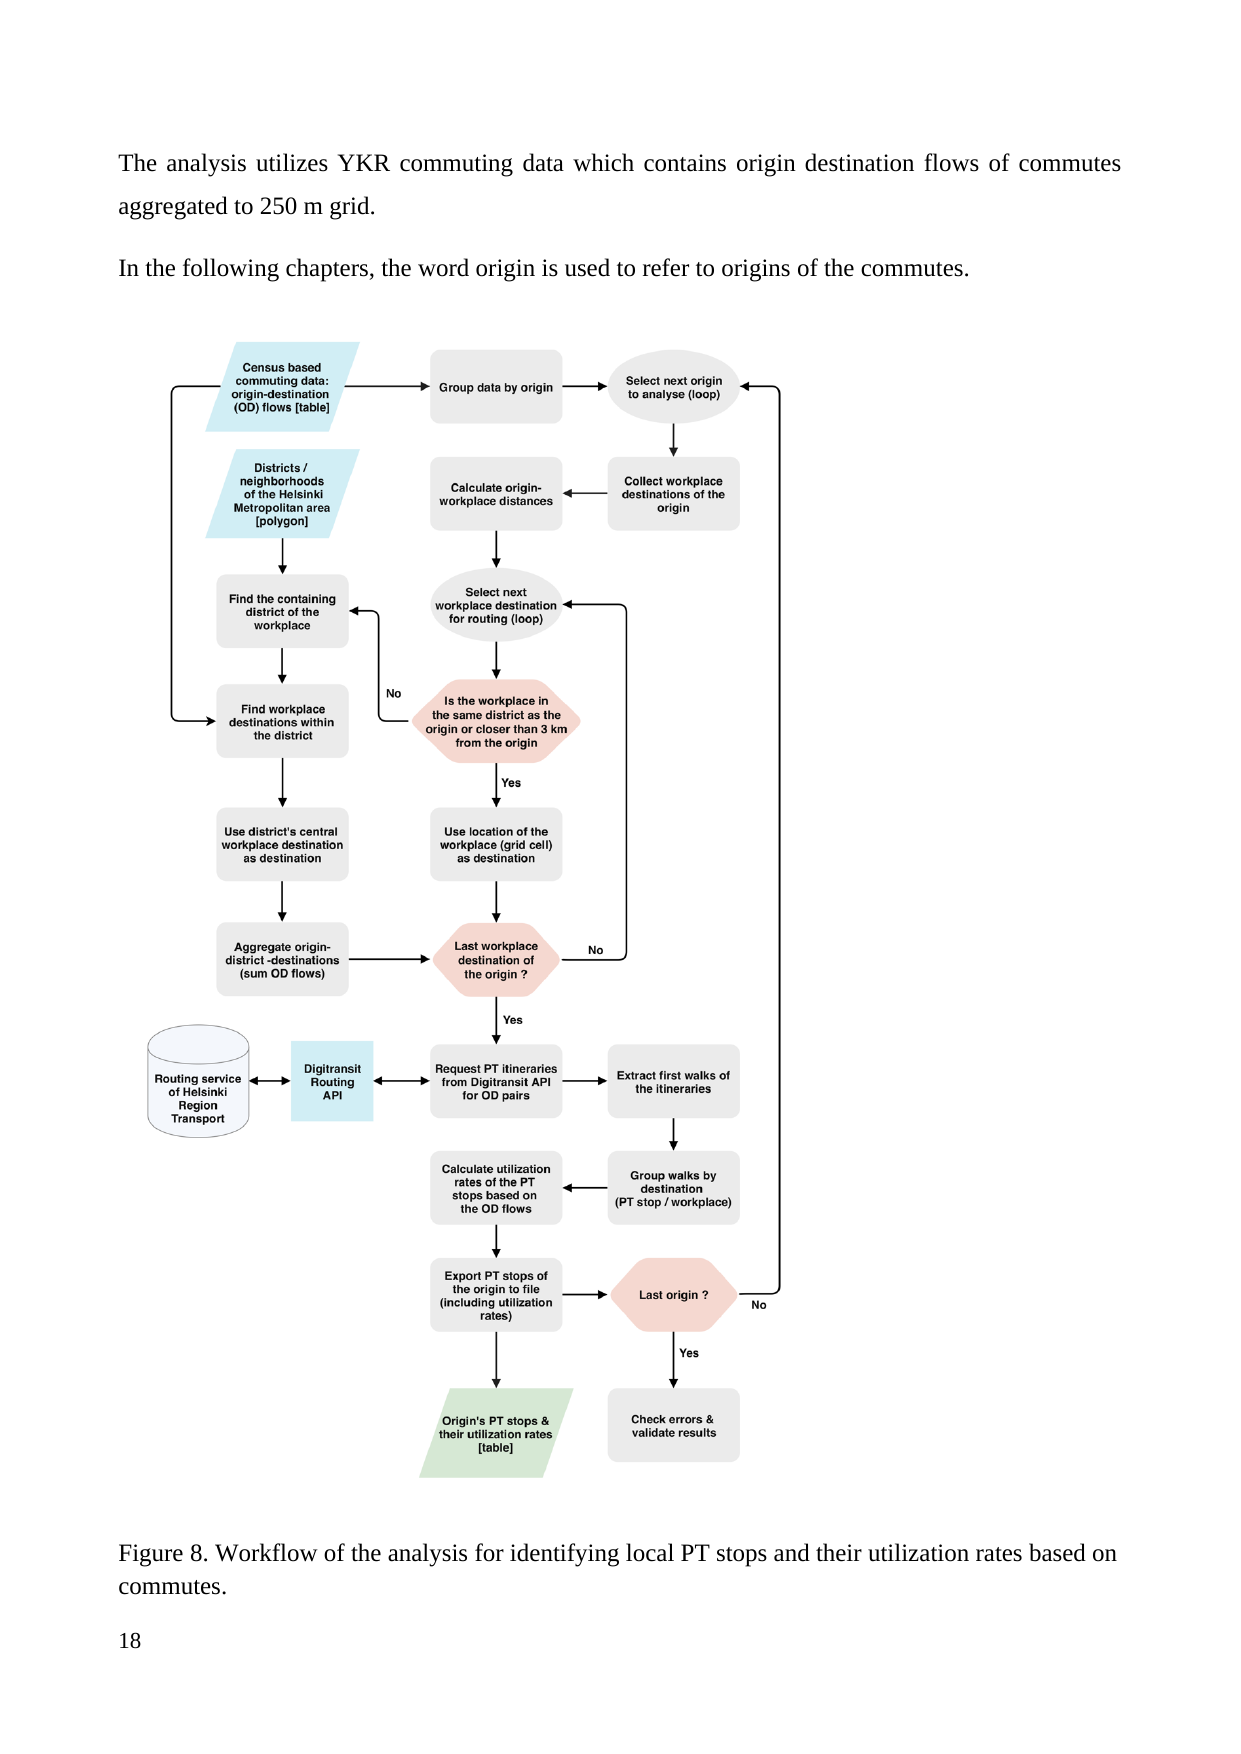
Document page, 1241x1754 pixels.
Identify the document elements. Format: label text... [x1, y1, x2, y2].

text In the following chapters, the word origin is used to refer to origins of the commutes. [118, 253, 1122, 281]
text The analysis utilizes YKR commuting data which contains origin destination flows of commutes aggregated to 250 m grid. [118, 148, 1122, 219]
picture [118, 314, 818, 1505]
